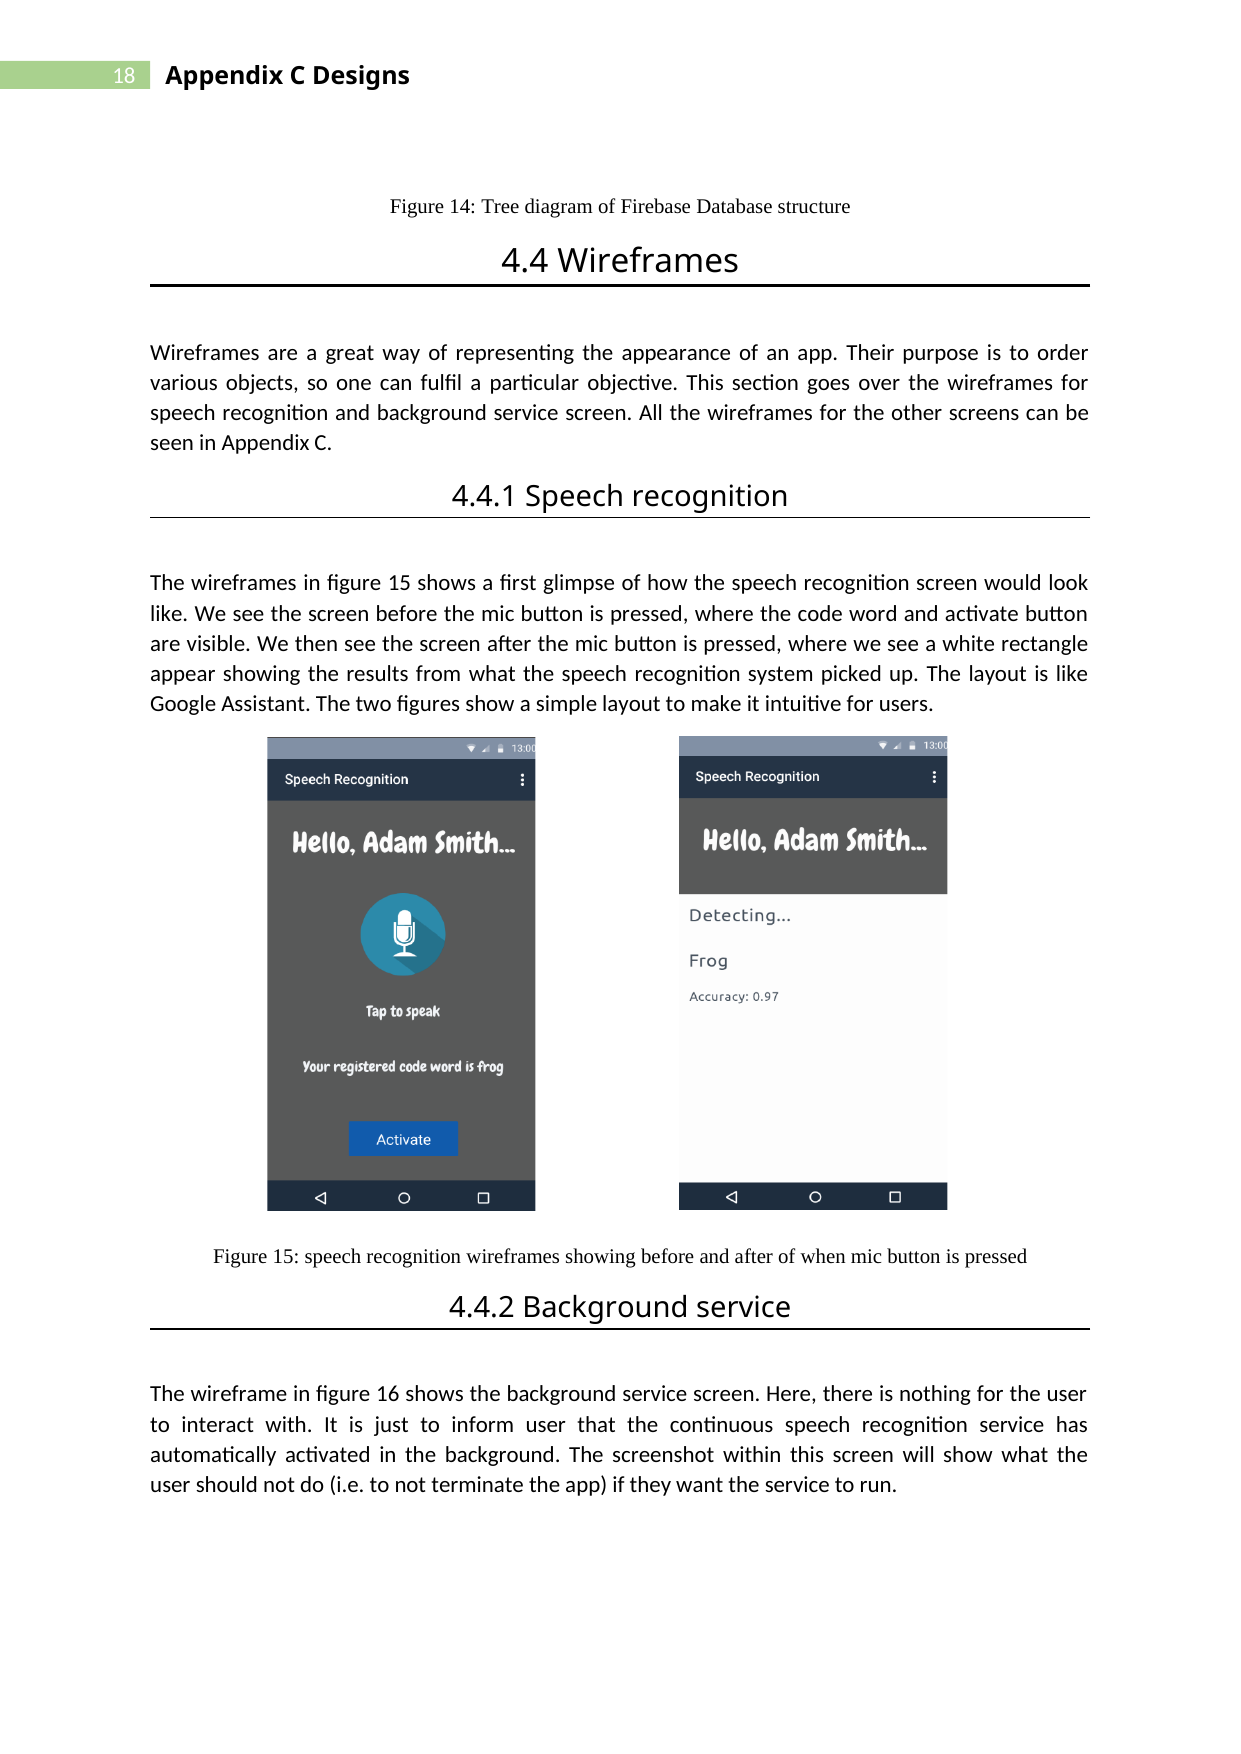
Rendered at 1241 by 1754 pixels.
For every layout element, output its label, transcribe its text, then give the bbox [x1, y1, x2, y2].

text The wireframes in figure 15 shows a first glimpse of how the speech recognition screen would look like. We see the screen before the mic button is pressed, where the code word and activate button are visible. We then see the screen after the mic button is pressed, where we see a white rectangle appear showing the results from what the speech recognition system picked up. The layout is like Google Assistant. The two figures show a simple layout to make it intuitive for users. [150, 568, 1090, 717]
text Wireframes are a great way of representing the appearance of an app. Their purpose is to order various objects, so one can fulfil a particular objective. This section goes over the wireframes for speech recognition and background service screen. All the wireframes for the other screens can be seen in Appendix C. [150, 338, 1090, 456]
subtitle Wireframes [150, 237, 1090, 284]
picture [266, 737, 536, 1210]
picture [678, 736, 948, 1208]
text Tree diagram of Firebase Database structure [150, 194, 1090, 218]
subtitle Speech recognition [150, 475, 1090, 517]
text The wireframe in figure 16 shows the background service screen. Here, there is nothing for the user to interact with. It is just to inform user that the continuous speech recognition service has automatically activated in the background. The screenshot within this screen will show what the user should not do (i.e. to not terminate the app) if they want the service to run. [150, 1379, 1090, 1498]
subtitle Background service [150, 1286, 1090, 1328]
text speech recognition wireframes showing before and after of when mic button is pressed [150, 1243, 1090, 1268]
